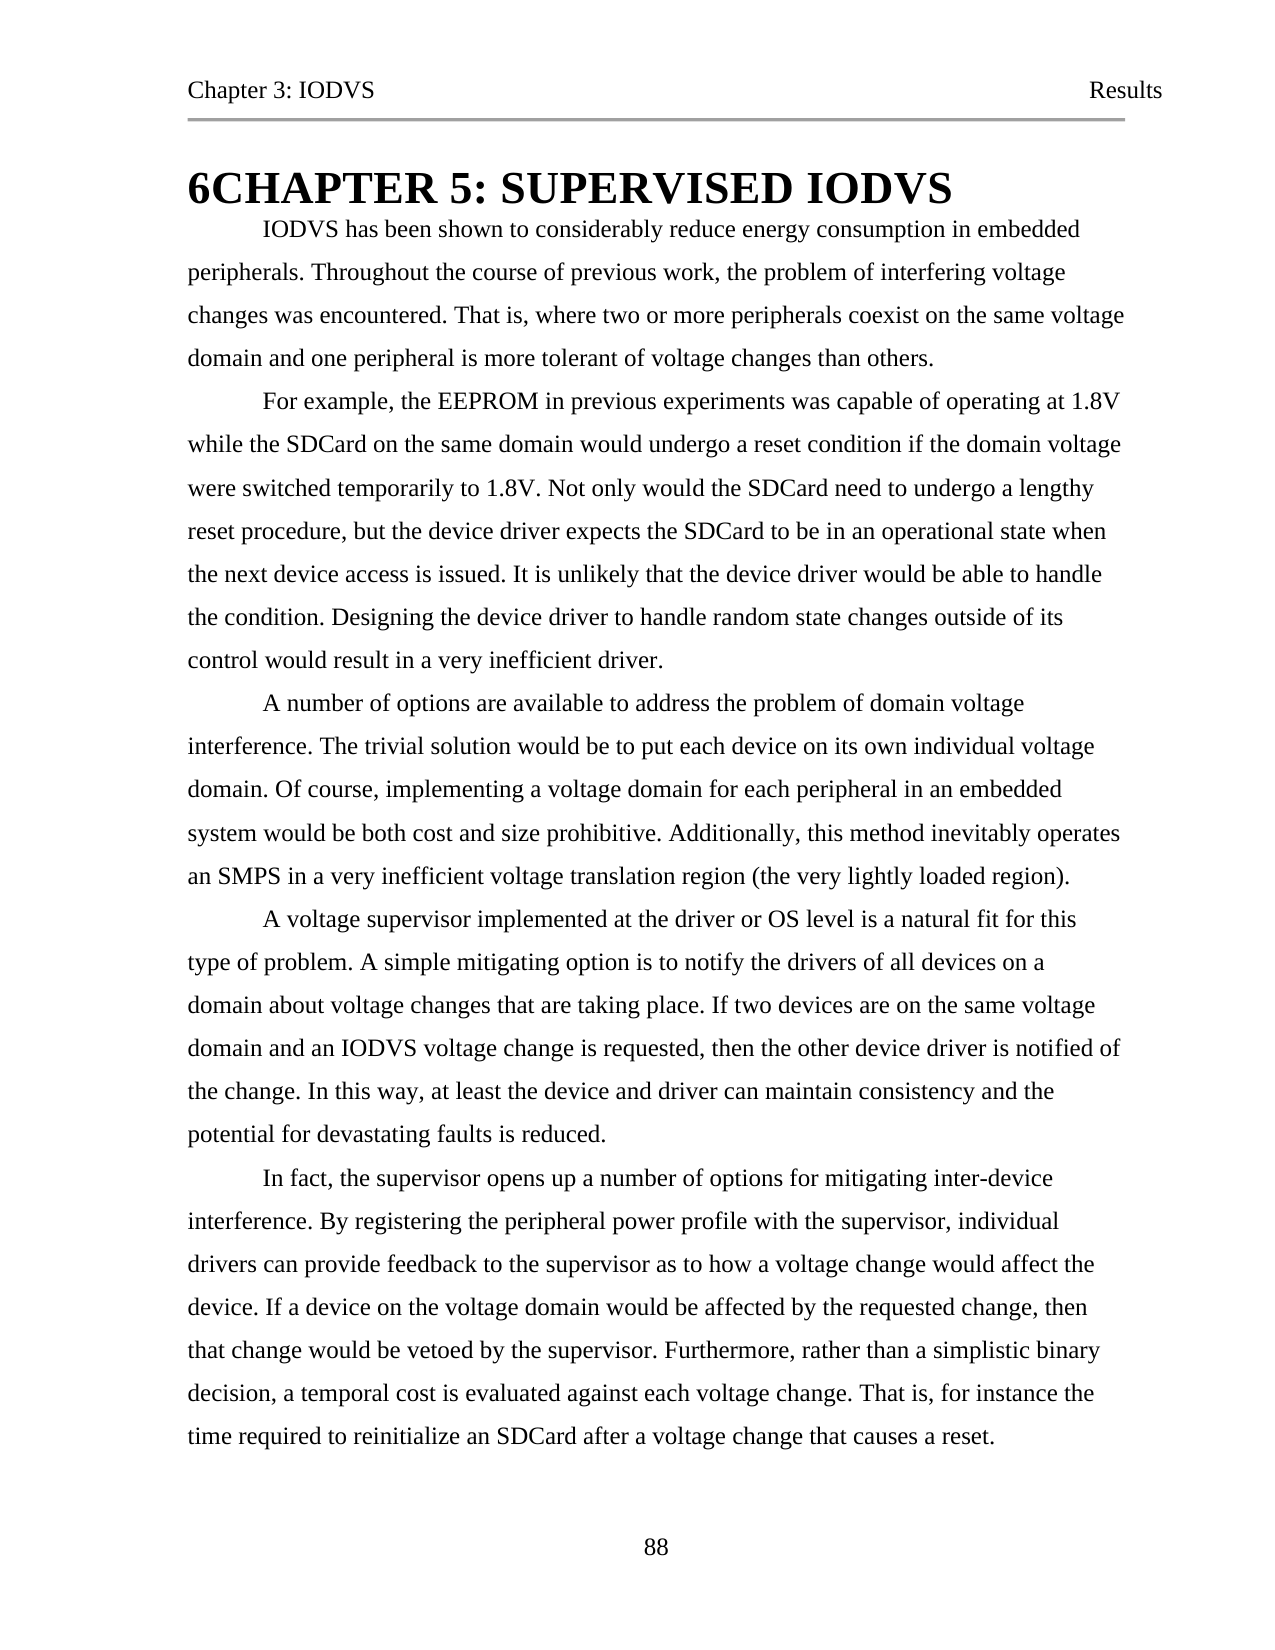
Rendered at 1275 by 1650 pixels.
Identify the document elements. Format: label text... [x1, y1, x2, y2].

text A number of options are available to address the problem of domain voltage interference. The trivial solution would be to put each device on its own individual voltage domain. Of course, implementing a voltage domain for each peripheral in an embedded system would be both cost and size prohibitive. Additionally, this method inevitably operates an SMPS in a very inefficient voltage translation region (the very lightly loaded region). [187, 688, 1125, 889]
text In fact, the supervisor opens up a number of options for mitigating inter-device interference. By registering the peripheral power profile with the supervisor, individual drivers can provide feedback to the supervisor as to how a voltage change would affect the device. If a device on the voltage domain would be affected by the requested change, then that change would be vetoed by the supervisor. Furthermore, rather than a simplistic binary decision, a temporal cost is evaluated against each voltage change. That is, for instance the time required to reinitialize an SDCard after a voltage change that causes a reset. [187, 1163, 1125, 1450]
text IODVS has been shown to considerably reduce energy consumption in embedded peripherals. Throughout the course of previous work, the problem of interfering voltage changes was encountered. That is, where two or more peripherals coexist on the same voltage domain and one peripheral is more tolerant of voltage changes than others. [187, 214, 1125, 372]
subtitle Chapter 5: Supervised IODVS [187, 161, 1125, 214]
text A voltage supervisor implemented at the driver or OS level is a natural fit for this type of problem. A simple mitigating option is to notify the drivers of all devices on a domain about voltage changes that are taking place. If two devices are on the same voltage domain and an IODVS voltage change is requested, then the other device driver is notified of the change. In this way, at least the device and driver can maintain consistency and the potential for devastating faults is reduced. [187, 904, 1125, 1148]
text For example, the EEPROM in previous experiments was capable of operating at 1.8V while the SDCard on the same domain would undergo a reset condition if the domain voltage were switched temporarily to 1.8V. Not only would the SDCard need to undergo a lengthy reset procedure, but the device driver expects the SDCard to be in an operational state when the next device access is issued. It is unlikely that the device driver would be able to handle the condition. Designing the device driver to handle random state changes outside of its control would result in a very inefficient driver. [187, 386, 1125, 674]
